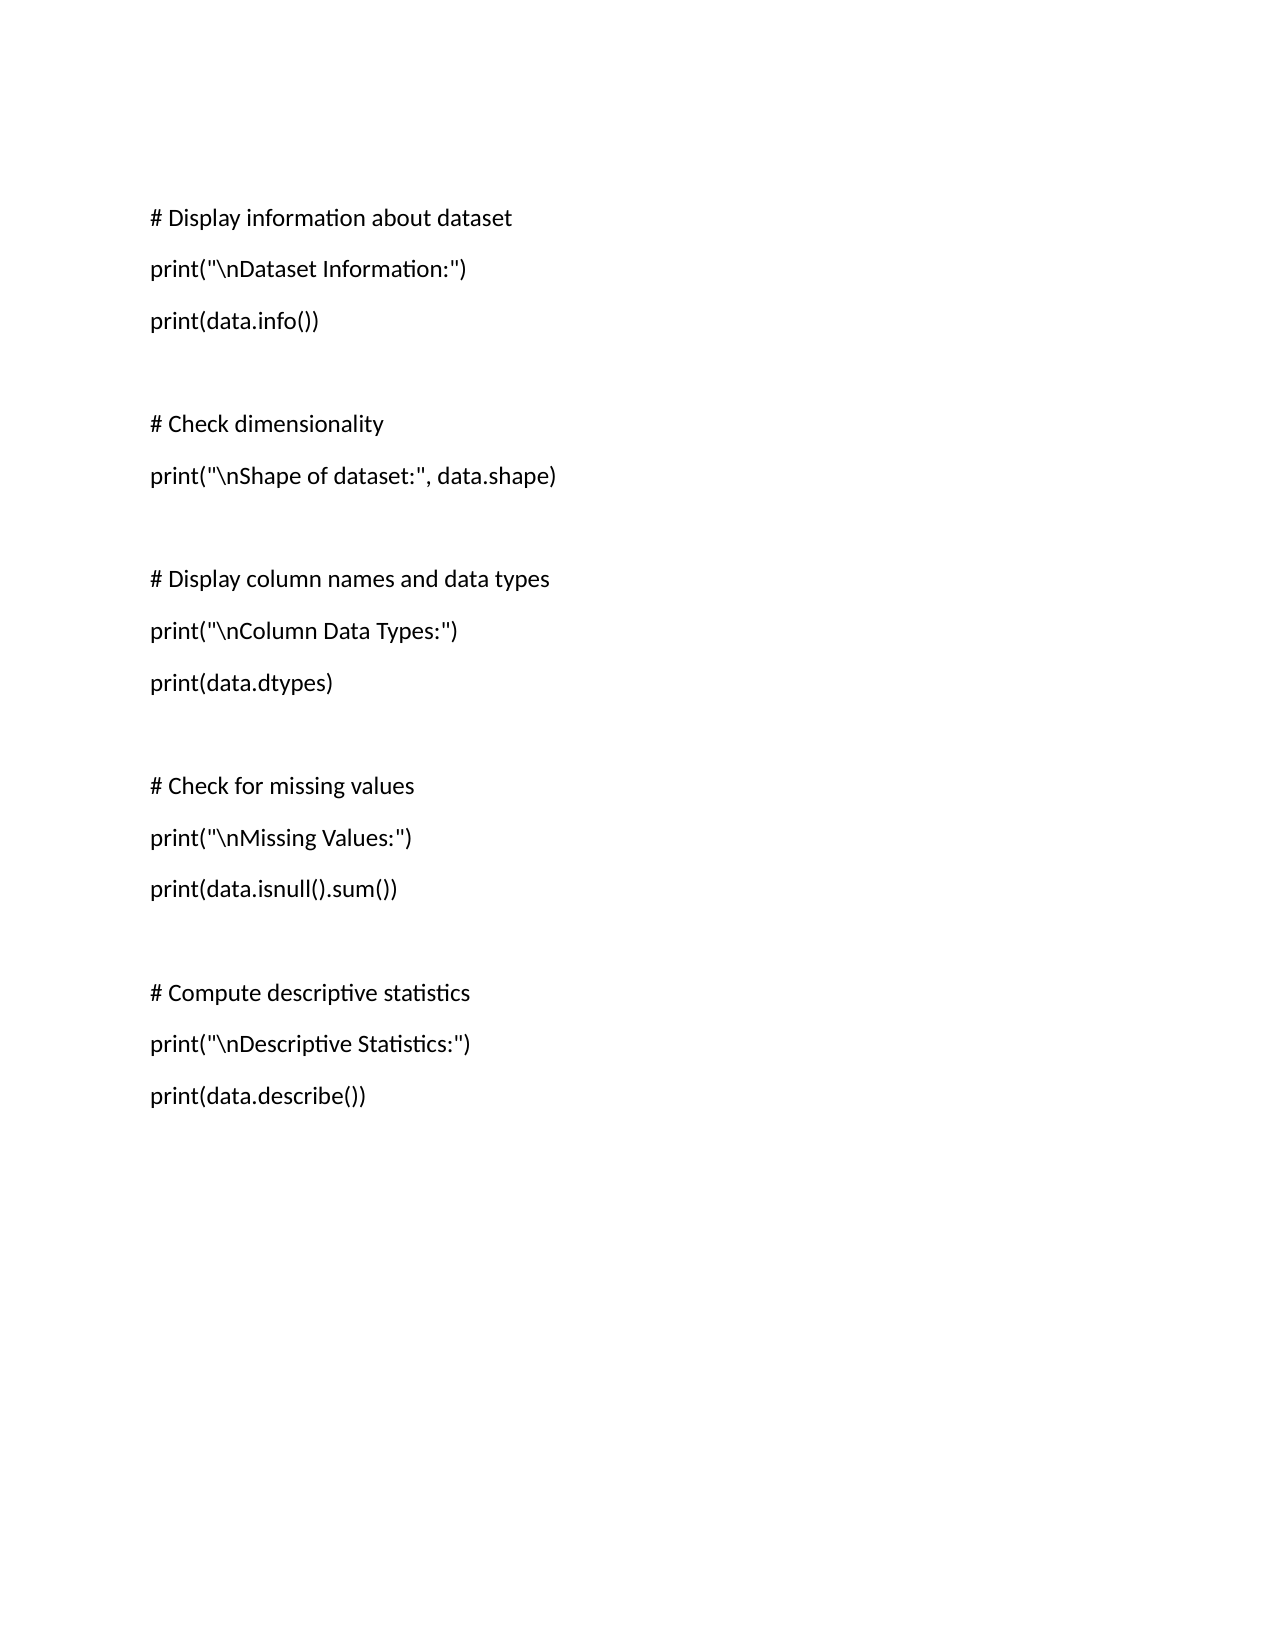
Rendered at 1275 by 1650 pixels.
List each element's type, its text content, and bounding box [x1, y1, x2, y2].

text print(data.info()) [150, 305, 1125, 336]
text # Display information about dataset [150, 202, 1125, 232]
text print(data.isnull().sum()) [150, 873, 1125, 904]
text print("\nColumn Data Types:") [150, 615, 1125, 646]
text # Check for missing values [150, 770, 1125, 801]
text print("\nDescriptive Statistics:") [150, 1028, 1125, 1059]
text print("\nDataset Information:") [150, 253, 1125, 284]
text # Check dimensionality [150, 408, 1125, 439]
text # Display column names and data types [150, 563, 1125, 594]
text print(data.describe()) [150, 1080, 1125, 1111]
text print(data.dtypes) [150, 667, 1125, 697]
text print("\nShape of dataset:", data.shape) [150, 460, 1125, 491]
text print("\nMissing Values:") [150, 822, 1125, 852]
text # Compute descriptive statistics [150, 977, 1125, 1007]
